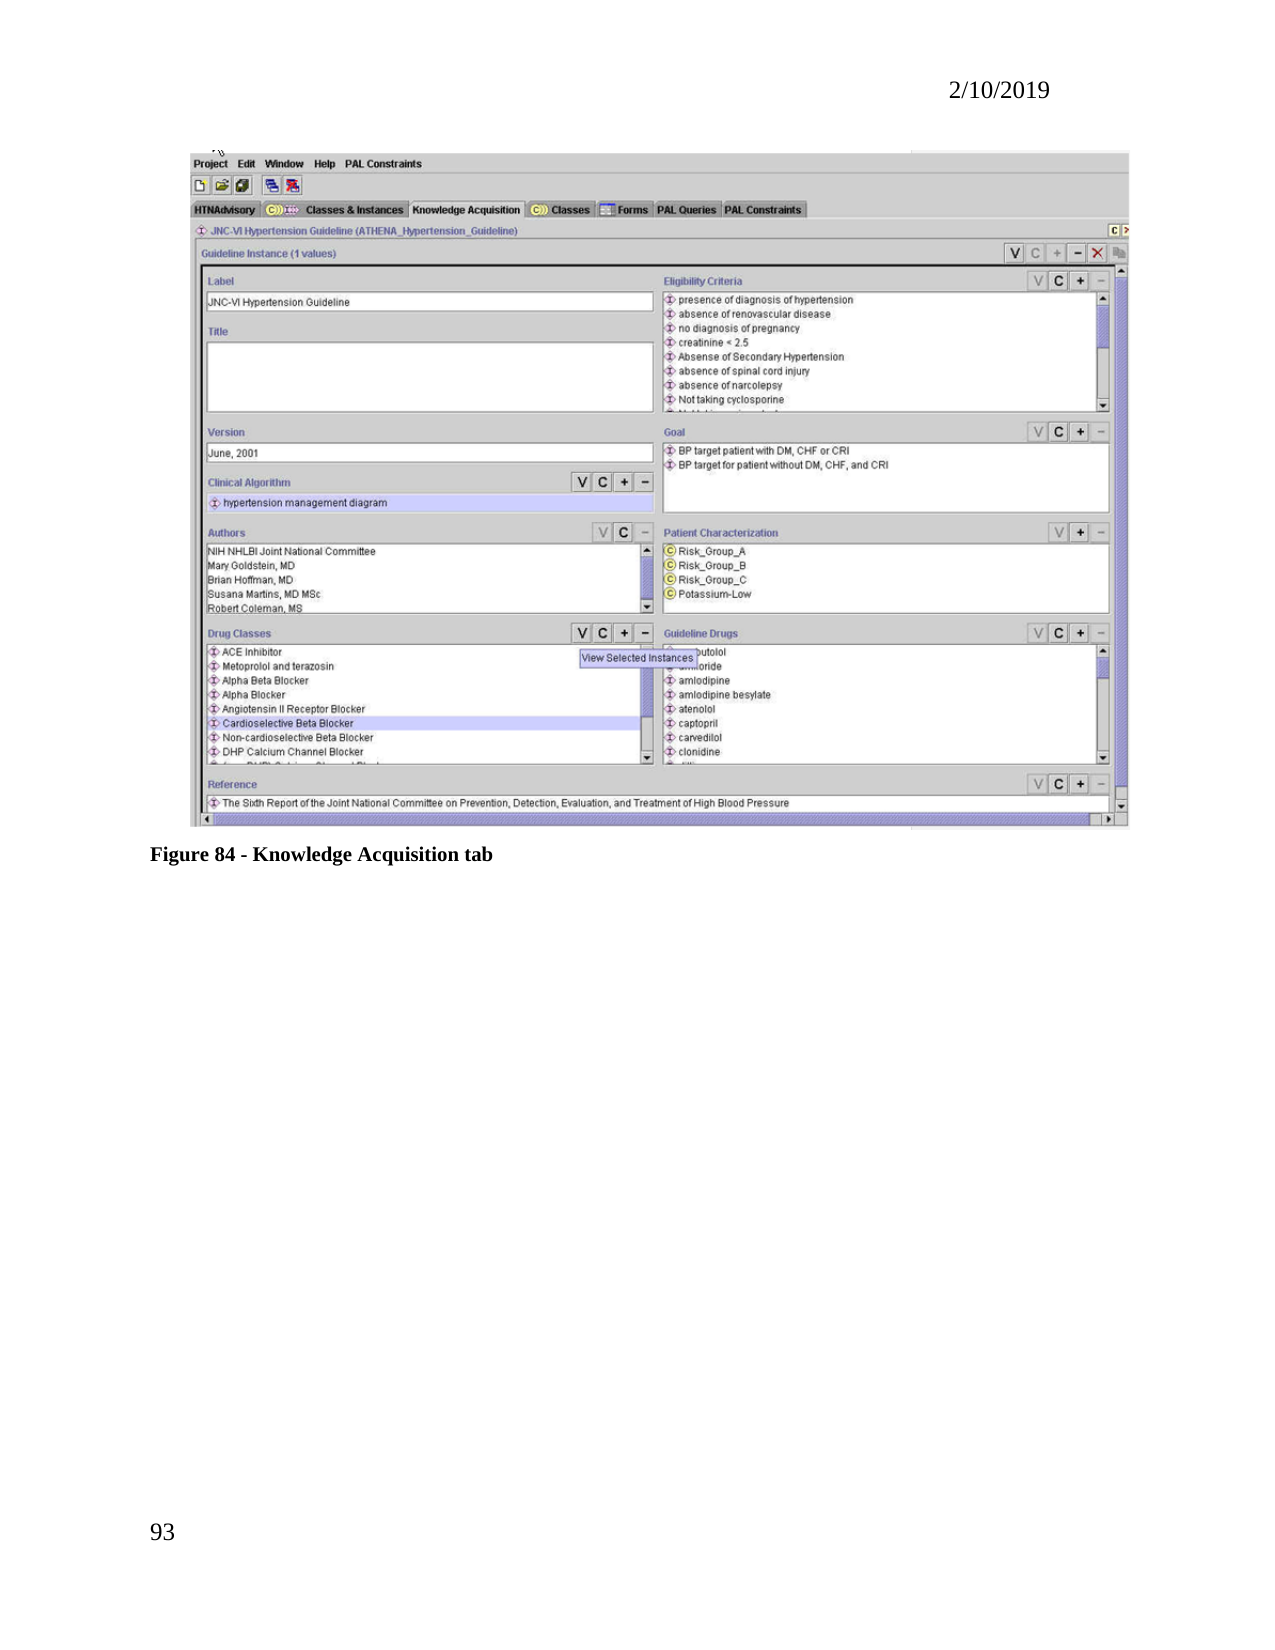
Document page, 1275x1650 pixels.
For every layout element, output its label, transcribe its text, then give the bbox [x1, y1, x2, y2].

picture [187, 150, 1130, 830]
